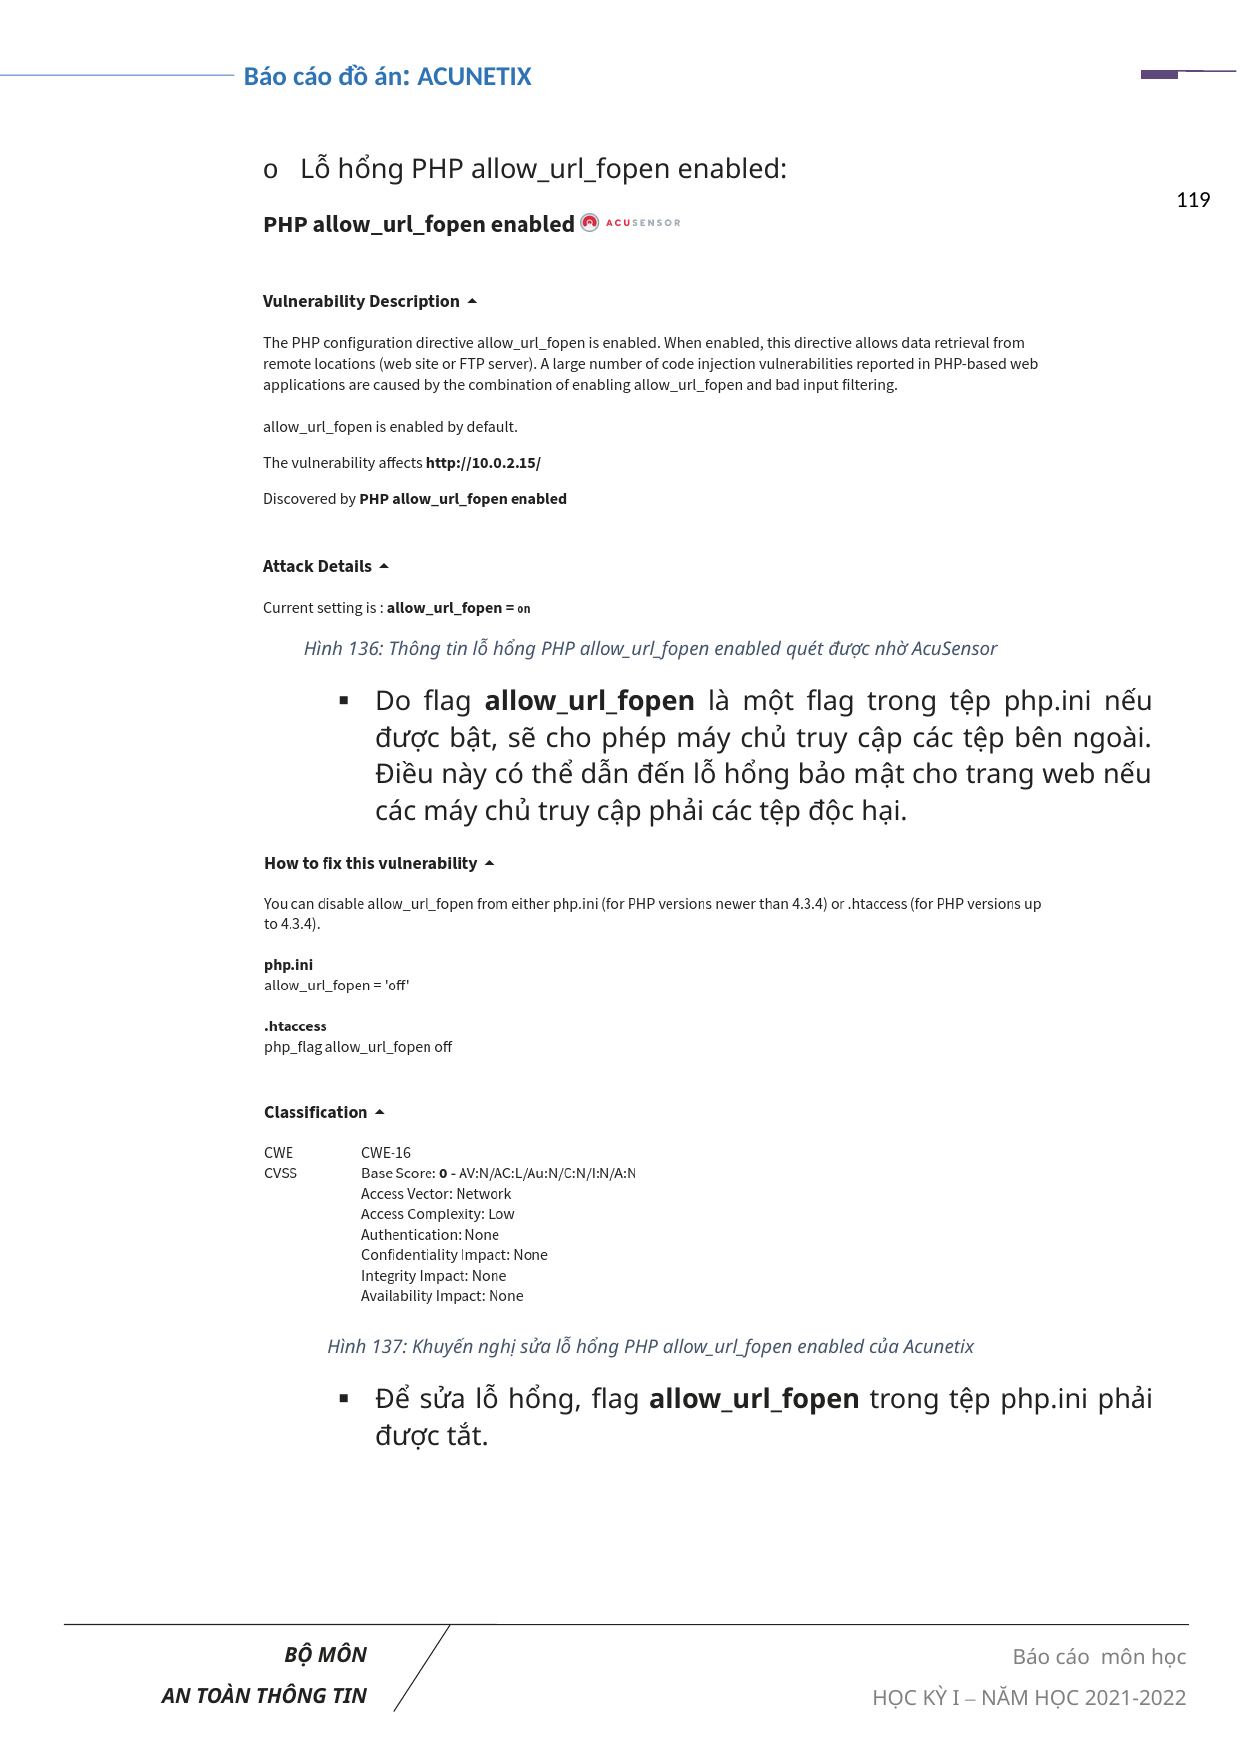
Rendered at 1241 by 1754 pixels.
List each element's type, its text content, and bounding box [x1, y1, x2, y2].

text Hình 137: Khuyến nghị sửa lỗ hổng PHP allow_url_fopen enabled của Acunetix [150, 1334, 1153, 1359]
list Do flag allow_url_fopen là một flag trong tệp php.ini nếu được bật, sẽ cho phép máy chủ truy cập các tệp bên ngoài. Điều này có thể dẫn đến lỗ hổng bảo mật cho trang web nếu các máy chủ truy cập phải các tệp độc hại. [337, 681, 1153, 829]
text Hình 136: Thông tin lỗ hổng PHP allow_url_fopen enabled quét được nhờ AcuSensor [150, 635, 1153, 660]
list Lỗ hổng PHP allow_url_fopen enabled: [262, 150, 1153, 187]
picture [255, 199, 1048, 623]
picture [256, 841, 1047, 1322]
list Để sửa lỗ hổng, flag allow_url_fopen trong tệp php.ini phải được tắt. [337, 1380, 1153, 1454]
